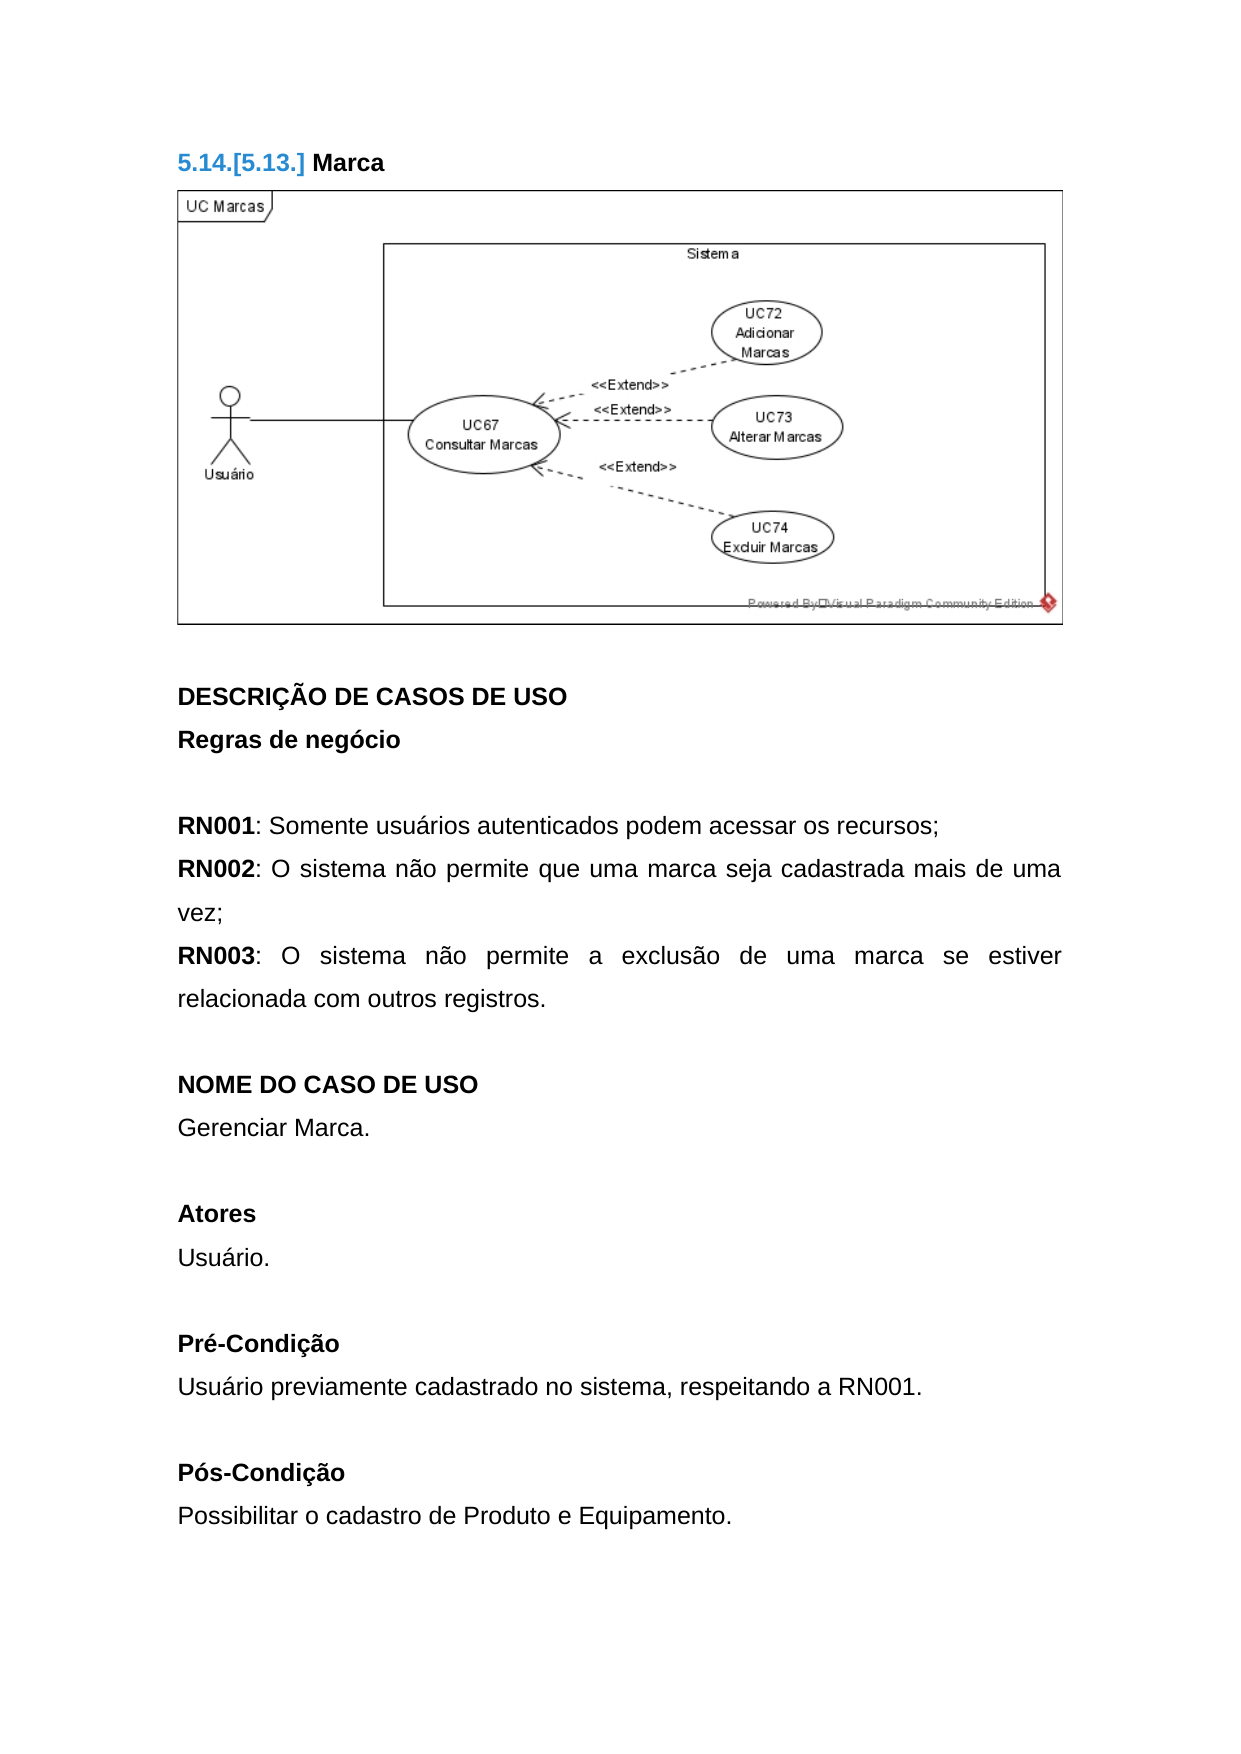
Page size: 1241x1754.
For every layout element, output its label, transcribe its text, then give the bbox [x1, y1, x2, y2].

text Atores [177, 1199, 1063, 1228]
text Possibilitar o cadastro de Produto e Equipamento. [177, 1501, 1063, 1530]
text DESCRIÇÃO DE CASOS DE USO [177, 682, 1063, 711]
text Pré-Condição [177, 1329, 1063, 1358]
text Regras de negócio [177, 725, 1063, 754]
text Usuário previamente cadastrado no sistema, respeitando a RN001. [177, 1372, 1063, 1401]
text RN002: O sistema não permite que uma marca seja cadastrada mais de uma vez; [177, 854, 1063, 926]
text Pós-Condição [177, 1458, 1063, 1487]
text NOME DO CASO DE USO [177, 1070, 1063, 1099]
picture [177, 190, 1063, 625]
text Usuário. [177, 1243, 1063, 1271]
subtitle Marca [177, 148, 1063, 176]
text RN003: O sistema não permite a exclusão de uma marca se estiver relacionada com outros registros. [177, 941, 1063, 1013]
text Gerenciar Marca. [177, 1113, 1063, 1142]
text RN001: Somente usuários autenticados podem acessar os recursos; [177, 811, 1063, 840]
